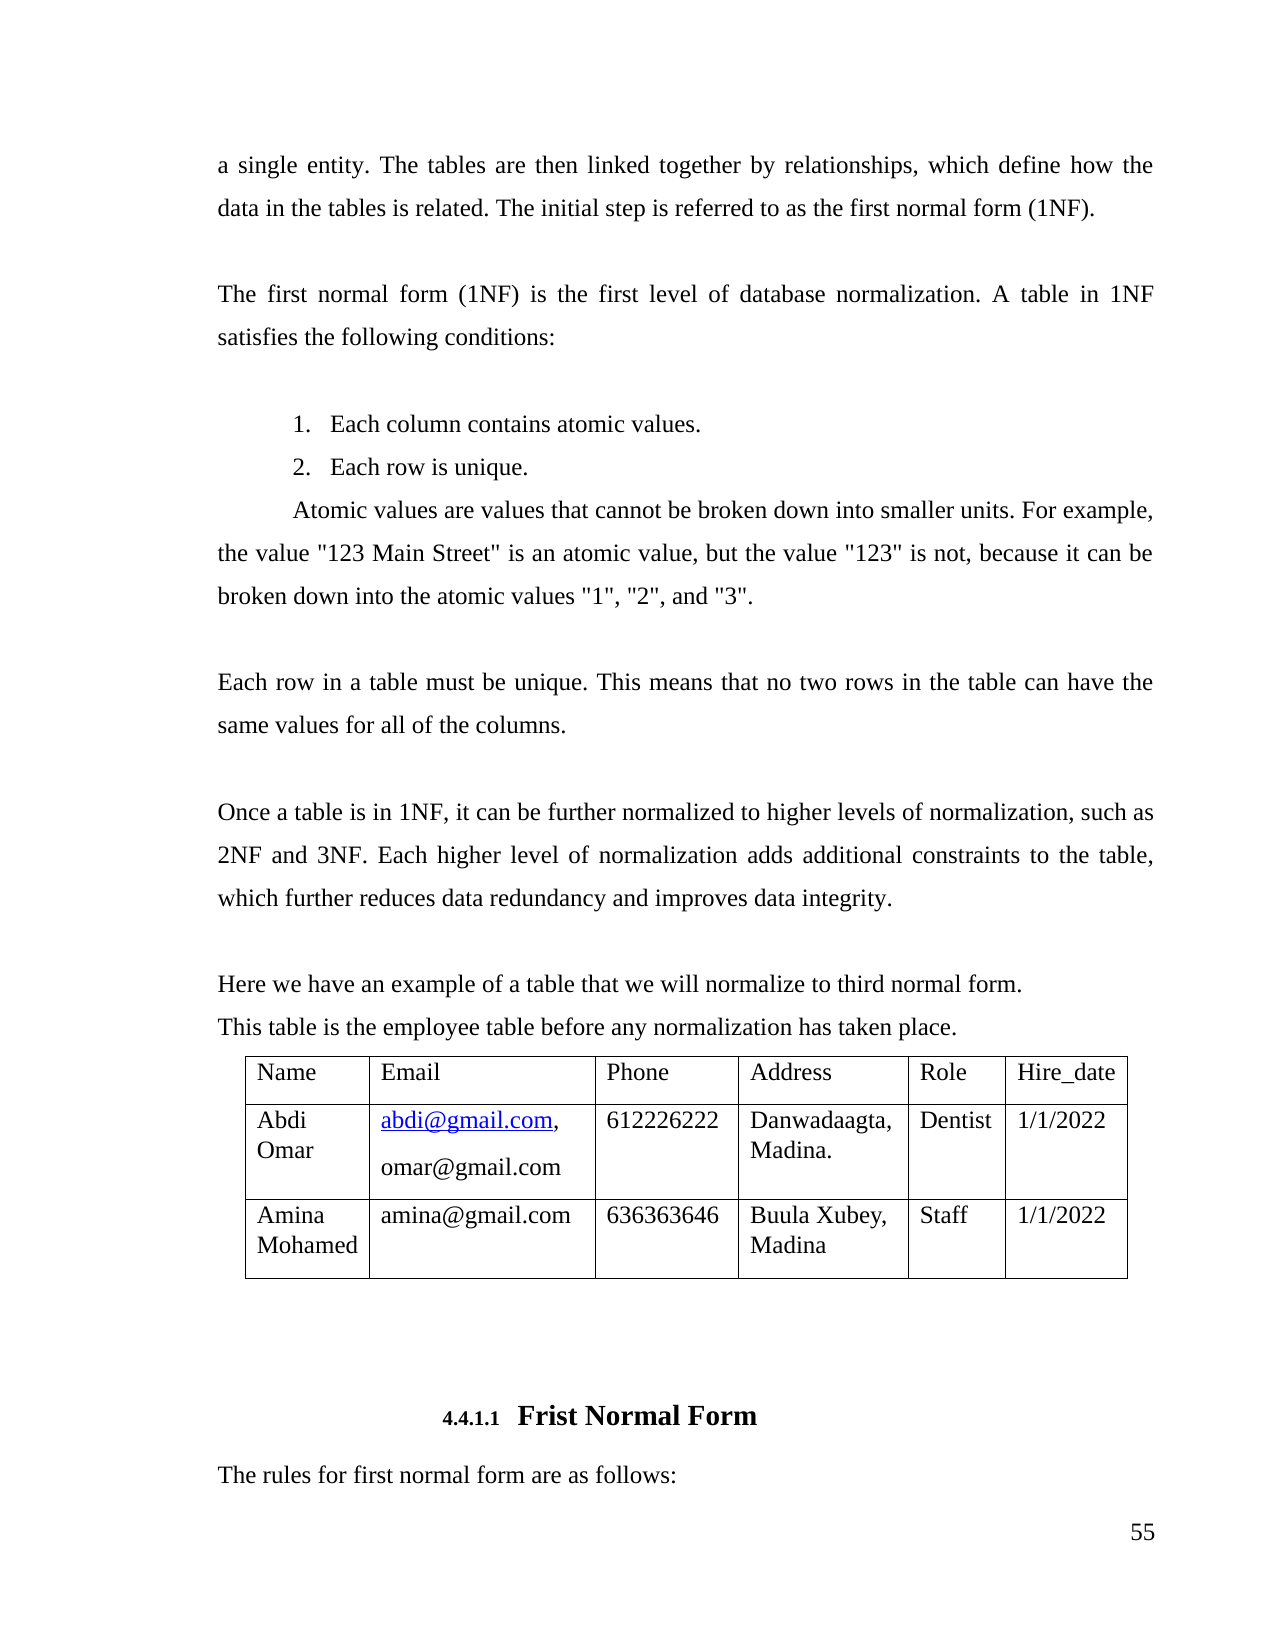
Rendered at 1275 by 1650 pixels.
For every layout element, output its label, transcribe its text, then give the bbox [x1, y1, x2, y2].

table_cell 1/1/2022 [1006, 1200, 1127, 1277]
table_cell 612226222 [596, 1105, 738, 1199]
list Each column contains atomic values. [292, 409, 1155, 437]
table_header Address [739, 1057, 908, 1104]
text The rules for first normal form are as follows: [217, 1460, 1155, 1489]
table_cell 636363646 [596, 1200, 738, 1277]
table_header Phone [596, 1057, 738, 1104]
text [217, 150, 1155, 222]
table_cell Dentist [909, 1105, 1005, 1199]
table_cell Staff [909, 1200, 1005, 1277]
text The first normal form (1NF) is the first level of database normalization. A table in 1NF satisfies the following conditions: [217, 279, 1155, 351]
table_cell Buula Xubey, Madina [739, 1200, 908, 1277]
table_cell Danwadaagta, Madina. [739, 1105, 908, 1199]
table_cell amina@gmail.com [370, 1200, 595, 1277]
text Once a table is in 1NF, it can be further normalized to higher levels of normalization, such as 2NF and 3NF. Each higher level of normalization adds additional constraints to the table, which further reduces data redundancy and improves data integrity. [217, 797, 1155, 912]
text Atomic values are values that cannot be broken down into smaller units. For example, the value "123 Main Street" is an atomic value, but the value "123" is not, because it can be broken down into the atomic values "1", "2", and "3". [217, 495, 1155, 610]
table_header Role [909, 1057, 1005, 1104]
text Here we have an example of a table that we will normalize to third normal form. [217, 969, 1155, 998]
table_cell abdi@gmail.com, omar@gmail.com [370, 1105, 595, 1199]
table_cell Amina Mohamed [246, 1200, 369, 1277]
list Each row is unique. [292, 452, 1155, 481]
table_cell Abdi Omar [246, 1105, 369, 1199]
table_header Name [246, 1057, 369, 1104]
subtitle Frist Normal Form [442, 1398, 1155, 1431]
table_header Hire_date [1006, 1057, 1127, 1104]
text This table is the employee table before any normalization has taken place. [217, 1012, 1155, 1041]
table_cell 1/1/2022 [1006, 1105, 1127, 1199]
table_header Email [370, 1057, 595, 1104]
text Each row in a table must be unique. This means that no two rows in the table can have the same values for all of the columns. [217, 667, 1155, 739]
